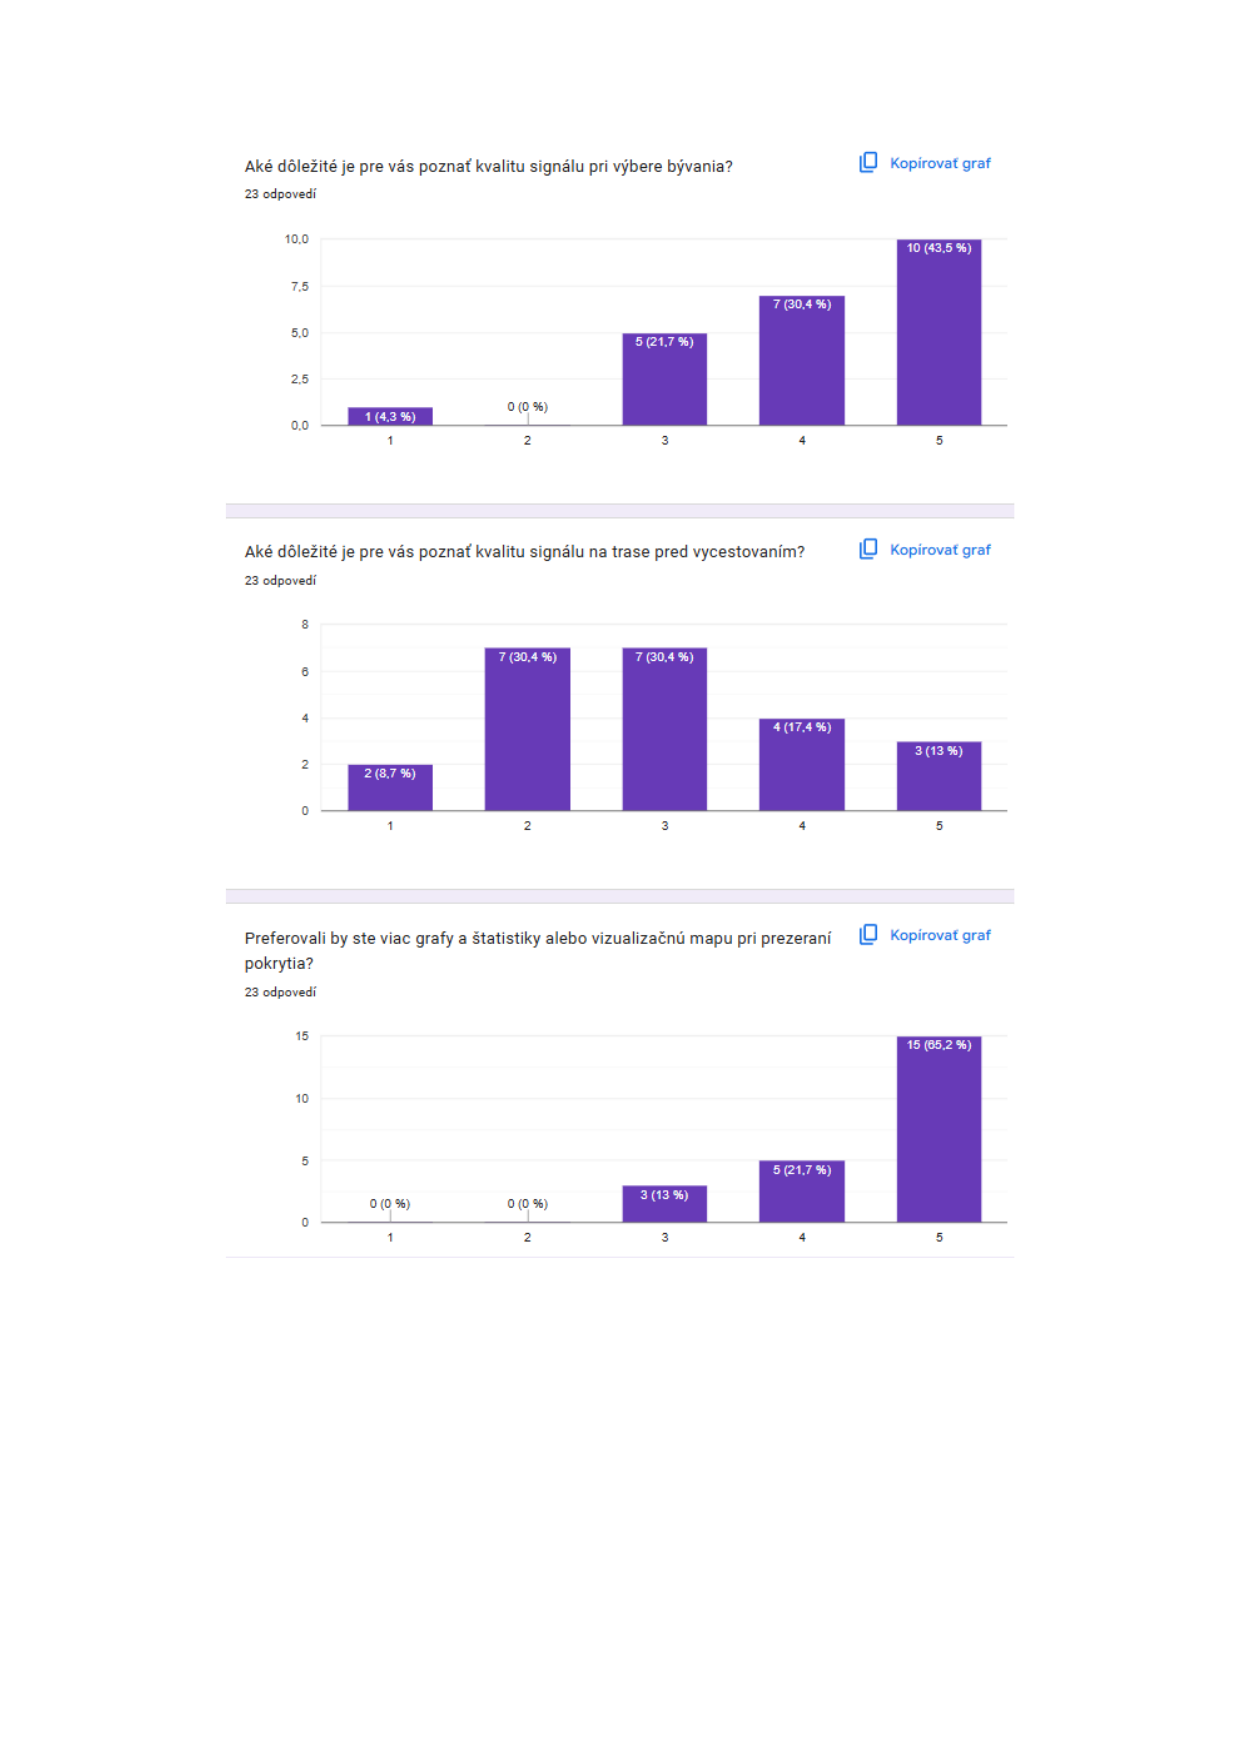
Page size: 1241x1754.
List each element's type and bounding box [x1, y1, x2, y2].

picture [225, 147, 1015, 1258]
